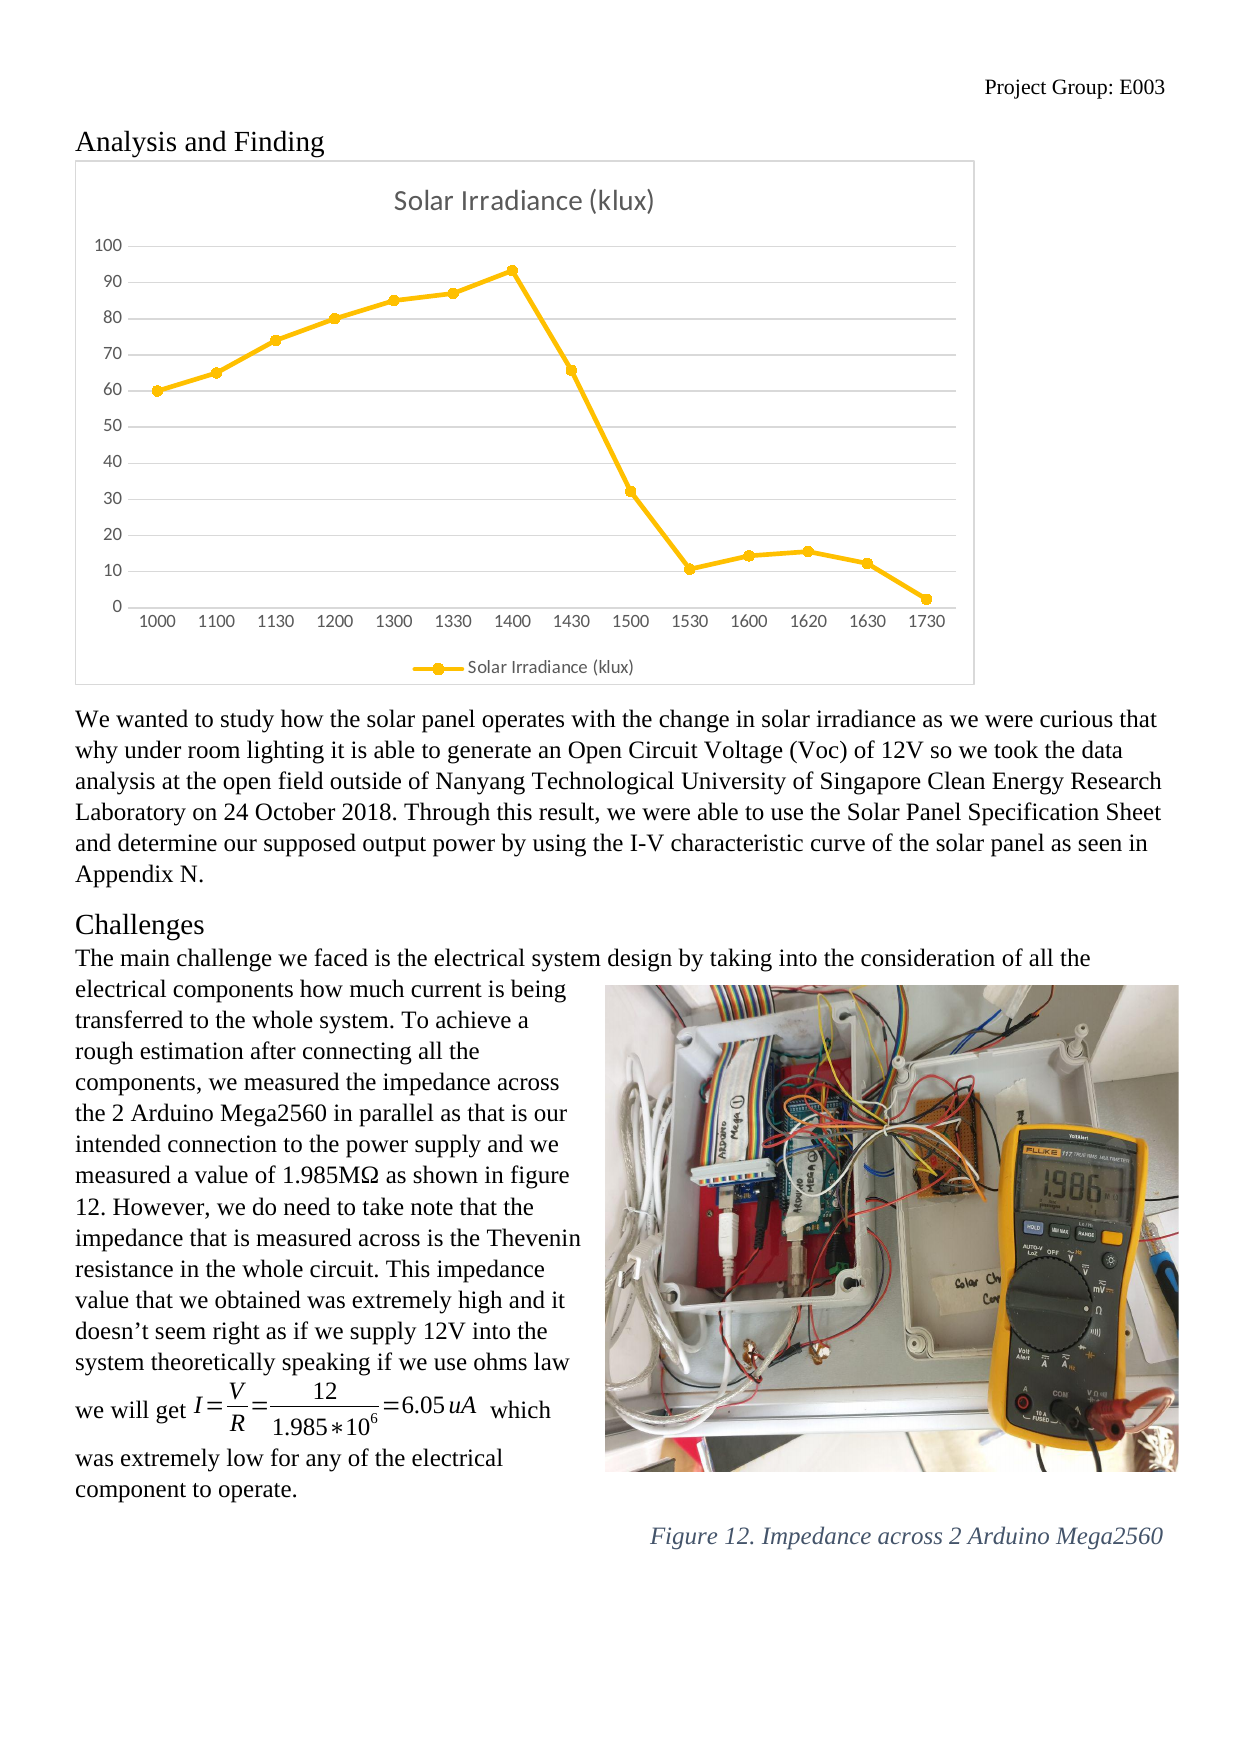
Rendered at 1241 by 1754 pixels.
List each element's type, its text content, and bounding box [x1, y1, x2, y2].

picture [605, 985, 1179, 1472]
subtitle Analysis and Finding [75, 124, 1165, 158]
text Figure 12. Impedance across 2 Arduino Mega2560 [75, 1521, 1165, 1550]
subtitle Challenges [75, 907, 1165, 941]
text We wanted to study how the solar panel operates with the change in solar irradiance as we were curious that why under room lighting it is able to generate an Open Circuit Voltage (Voc) of 12V so we took the data analysis at the open field outside of Nanyang Technological University of Singapore Clean Energy Research Laboratory on 24 October 2018. Through this result, we were able to use the Solar Panel Specification Sheet and determine our supposed output power by using the I-V characteristic curve of the solar panel as seen in Appendix N. [75, 704, 1165, 888]
